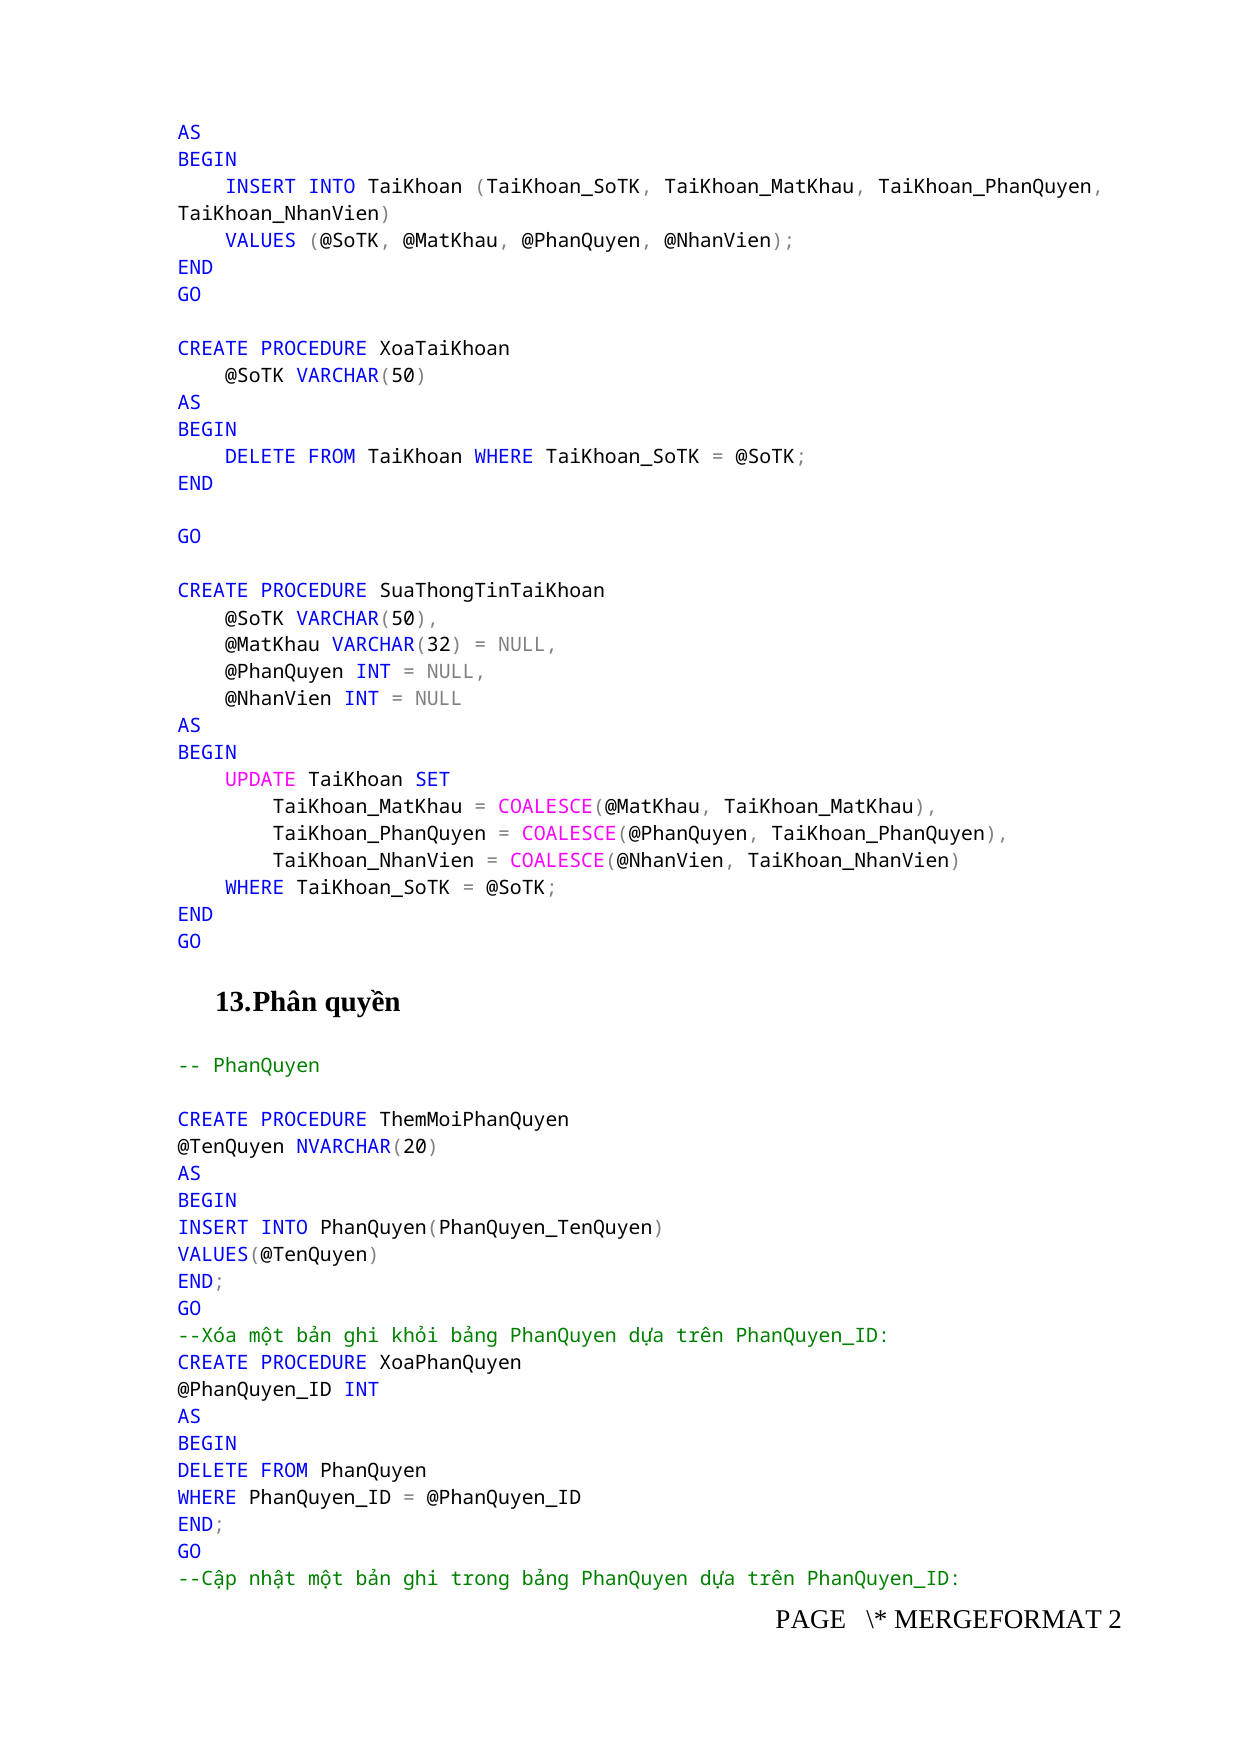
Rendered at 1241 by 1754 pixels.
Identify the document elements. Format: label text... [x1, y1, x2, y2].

text AS [177, 388, 1122, 415]
text DELETE FROM PhanQuyen [177, 1456, 1122, 1483]
text @PhanQuyen_ID INT [177, 1375, 1122, 1402]
text GO [177, 523, 1122, 550]
text TaiKhoan_NhanVien = COALESCE(@NhanVien, TaiKhoan_NhanVien) [177, 847, 1122, 873]
text END; [177, 1267, 1122, 1294]
text @SoTK VARCHAR(50) [177, 361, 1122, 388]
text @PhanQuyen INT = NULL, [177, 658, 1122, 685]
text AS [177, 712, 1122, 739]
text --Xóa một bản ghi khỏi bảng PhanQuyen dựa trên PhanQuyen_ID: [177, 1321, 1122, 1348]
text GO [177, 280, 1122, 307]
text AS [177, 1402, 1122, 1429]
text -- PhanQuyen [177, 1052, 1122, 1078]
text CREATE PROCEDURE ThemMoiPhanQuyen [177, 1106, 1122, 1132]
text BEGIN [177, 739, 1122, 766]
text TaiKhoan_MatKhau = COALESCE(@MatKhau, TaiKhoan_MatKhau), [177, 793, 1122, 819]
text BEGIN [177, 1186, 1122, 1213]
text @MatKhau VARCHAR(32) = NULL, [177, 631, 1122, 658]
text VALUES (@SoTK, @MatKhau, @PhanQuyen, @NhanVien); [177, 226, 1122, 253]
text AS [177, 118, 1122, 145]
text CREATE PROCEDURE SuaThongTinTaiKhoan [177, 577, 1122, 604]
text GO [177, 1294, 1122, 1321]
text @NhanVien INT = NULL [177, 685, 1122, 712]
text AS [177, 1159, 1122, 1186]
text END [177, 253, 1122, 280]
text INSERT INTO PhanQuyen(PhanQuyen_TenQuyen) [177, 1213, 1122, 1240]
text TaiKhoan_PhanQuyen = COALESCE(@PhanQuyen, TaiKhoan_PhanQuyen), [177, 819, 1122, 847]
text WHERE TaiKhoan_SoTK = @SoTK; [177, 873, 1122, 901]
text INSERT INTO TaiKhoan (TaiKhoan_SoTK, TaiKhoan_MatKhau, TaiKhoan_PhanQuyen, TaiKhoan_NhanVien) [177, 172, 1122, 226]
text BEGIN [177, 1429, 1122, 1456]
text END [177, 901, 1122, 927]
text WHERE PhanQuyen_ID = @PhanQuyen_ID [177, 1483, 1122, 1510]
text --Cập nhật một bản ghi trong bảng PhanQuyen dựa trên PhanQuyen_ID: [177, 1564, 1122, 1591]
list Phân quyền [215, 984, 1122, 1018]
text BEGIN [177, 145, 1122, 172]
text CREATE PROCEDURE XoaTaiKhoan [177, 334, 1122, 361]
text BEGIN [177, 415, 1122, 442]
text VALUES(@TenQuyen) [177, 1240, 1122, 1267]
text END; [177, 1510, 1122, 1537]
text CREATE PROCEDURE XoaPhanQuyen [177, 1348, 1122, 1375]
text UPDATE TaiKhoan SET [177, 766, 1122, 793]
text GO [177, 1537, 1122, 1564]
text @TenQuyen NVARCHAR(20) [177, 1132, 1122, 1159]
text @SoTK VARCHAR(50), [177, 604, 1122, 631]
text END [177, 469, 1122, 496]
text GO [177, 927, 1122, 954]
text DELETE FROM TaiKhoan WHERE TaiKhoan_SoTK = @SoTK; [177, 442, 1122, 469]
